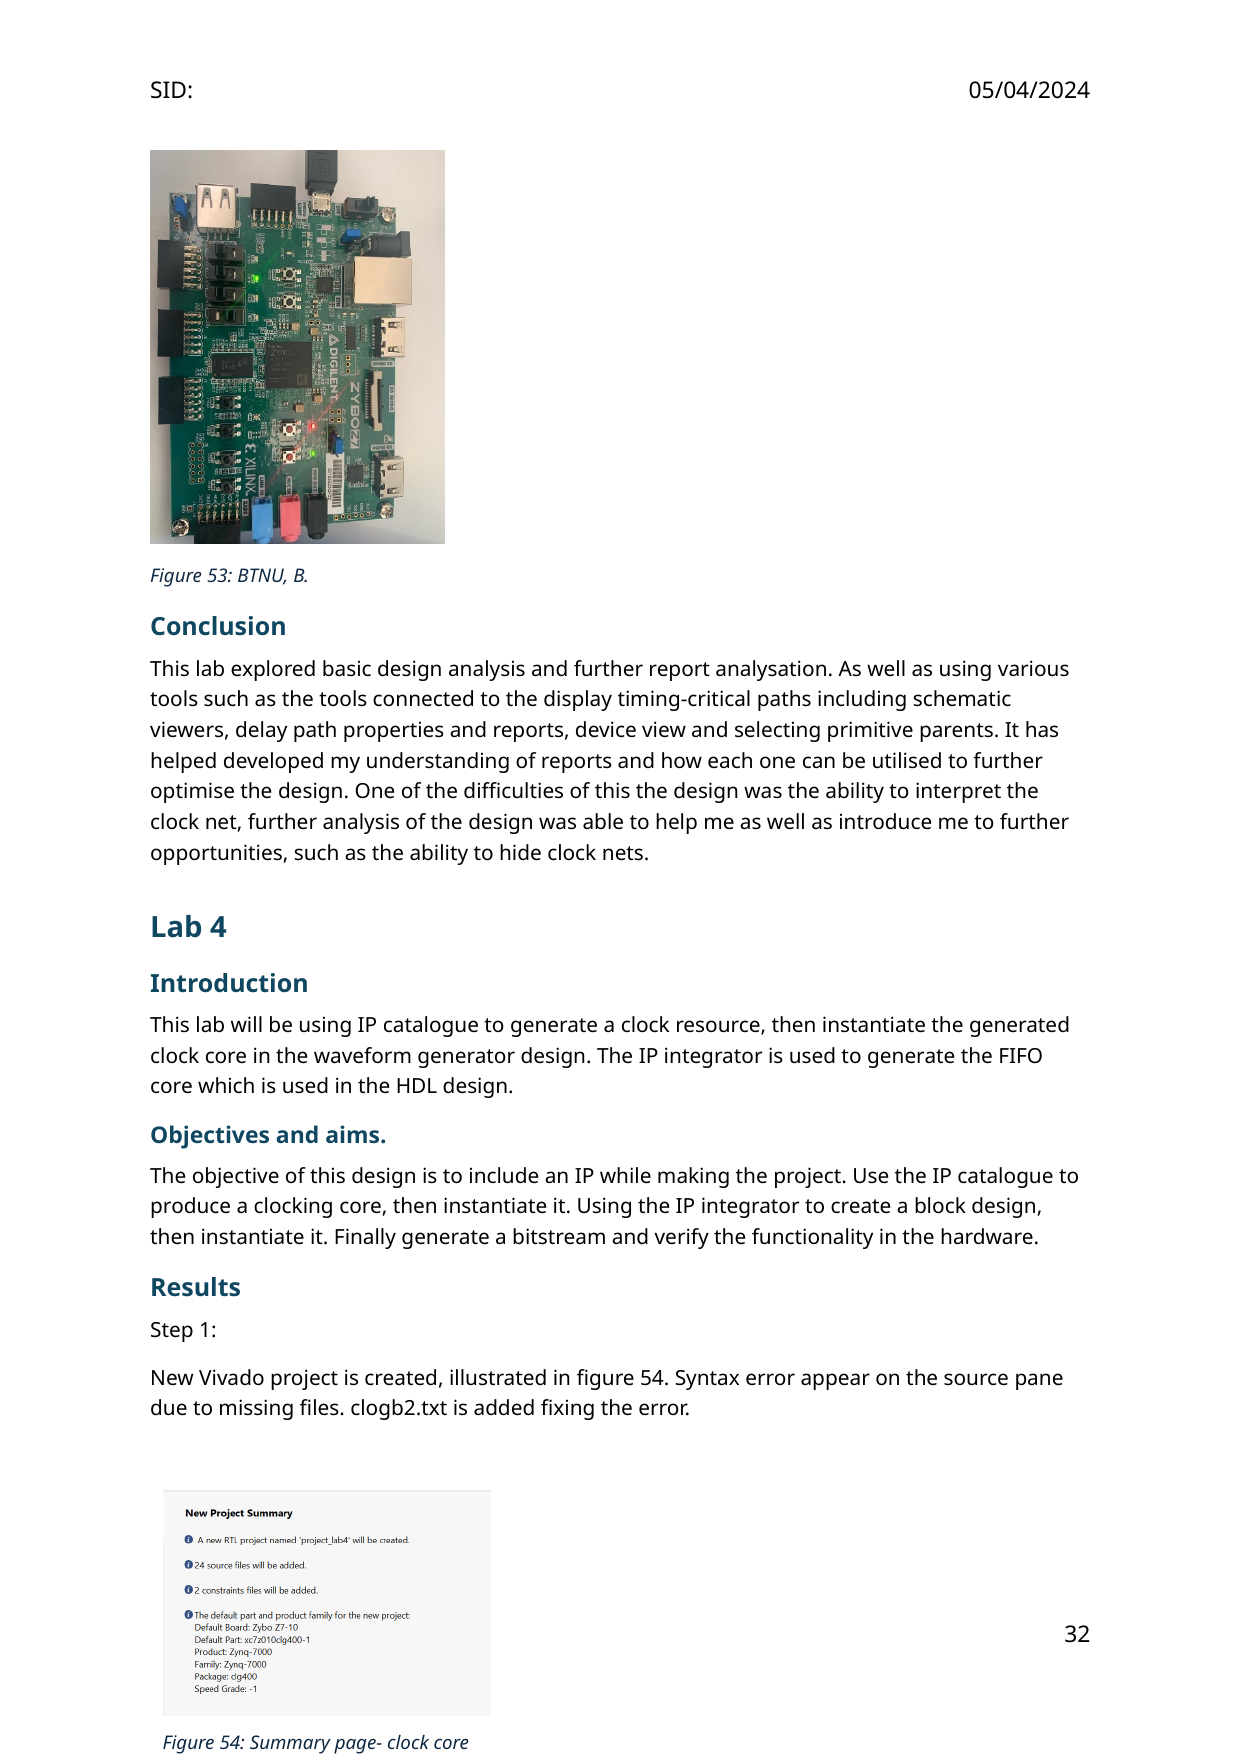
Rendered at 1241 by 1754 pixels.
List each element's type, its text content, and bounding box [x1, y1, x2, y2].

text This lab explored basic design analysis and further report analysation. As well as using various tools such as the tools connected to the display timing-critical paths including schematic viewers, delay path properties and reports, device view and selecting primitive parents. It has helped developed my understanding of reports and how each one can be utilised to further optimise the design. One of the difficulties of this the design was the ability to interpret the clock net, further analysis of the design was able to help me as well as introduce me to further opportunities, such as the ability to hide clock nets. [150, 654, 1090, 866]
text The objective of this design is to include an IP while making the project. Use the IP catalogue to produce a clocking core, then instantiate it. Using the IP integrator to create a block design, then instantiate it. Finally generate a bitstream and verify the functionality in the hardware. [150, 1161, 1090, 1251]
text Figure 53: BTNU, B. [150, 562, 1090, 588]
subtitle Results [150, 1269, 1090, 1304]
text Step 1: [150, 1316, 1090, 1344]
subtitle Introduction [150, 965, 1090, 999]
subtitle Conclusion [150, 609, 1090, 643]
subtitle Objectives and aims. [150, 1119, 1090, 1150]
subtitle Lab 4 [150, 906, 1090, 946]
picture [150, 150, 445, 544]
text This lab will be using IP catalogue to generate a clock resource, then instantiate the generated clock core in the waveform generator design. The IP integrator is used to generate the FIFO core which is used in the HDL design. [150, 1010, 1090, 1100]
picture [162, 1490, 496, 1720]
text New Vivado project is created, illustrated in figure 54. Syntax error appear on the source pane due to missing files. clogb2.txt is added fixing the error. [150, 1363, 1090, 1422]
